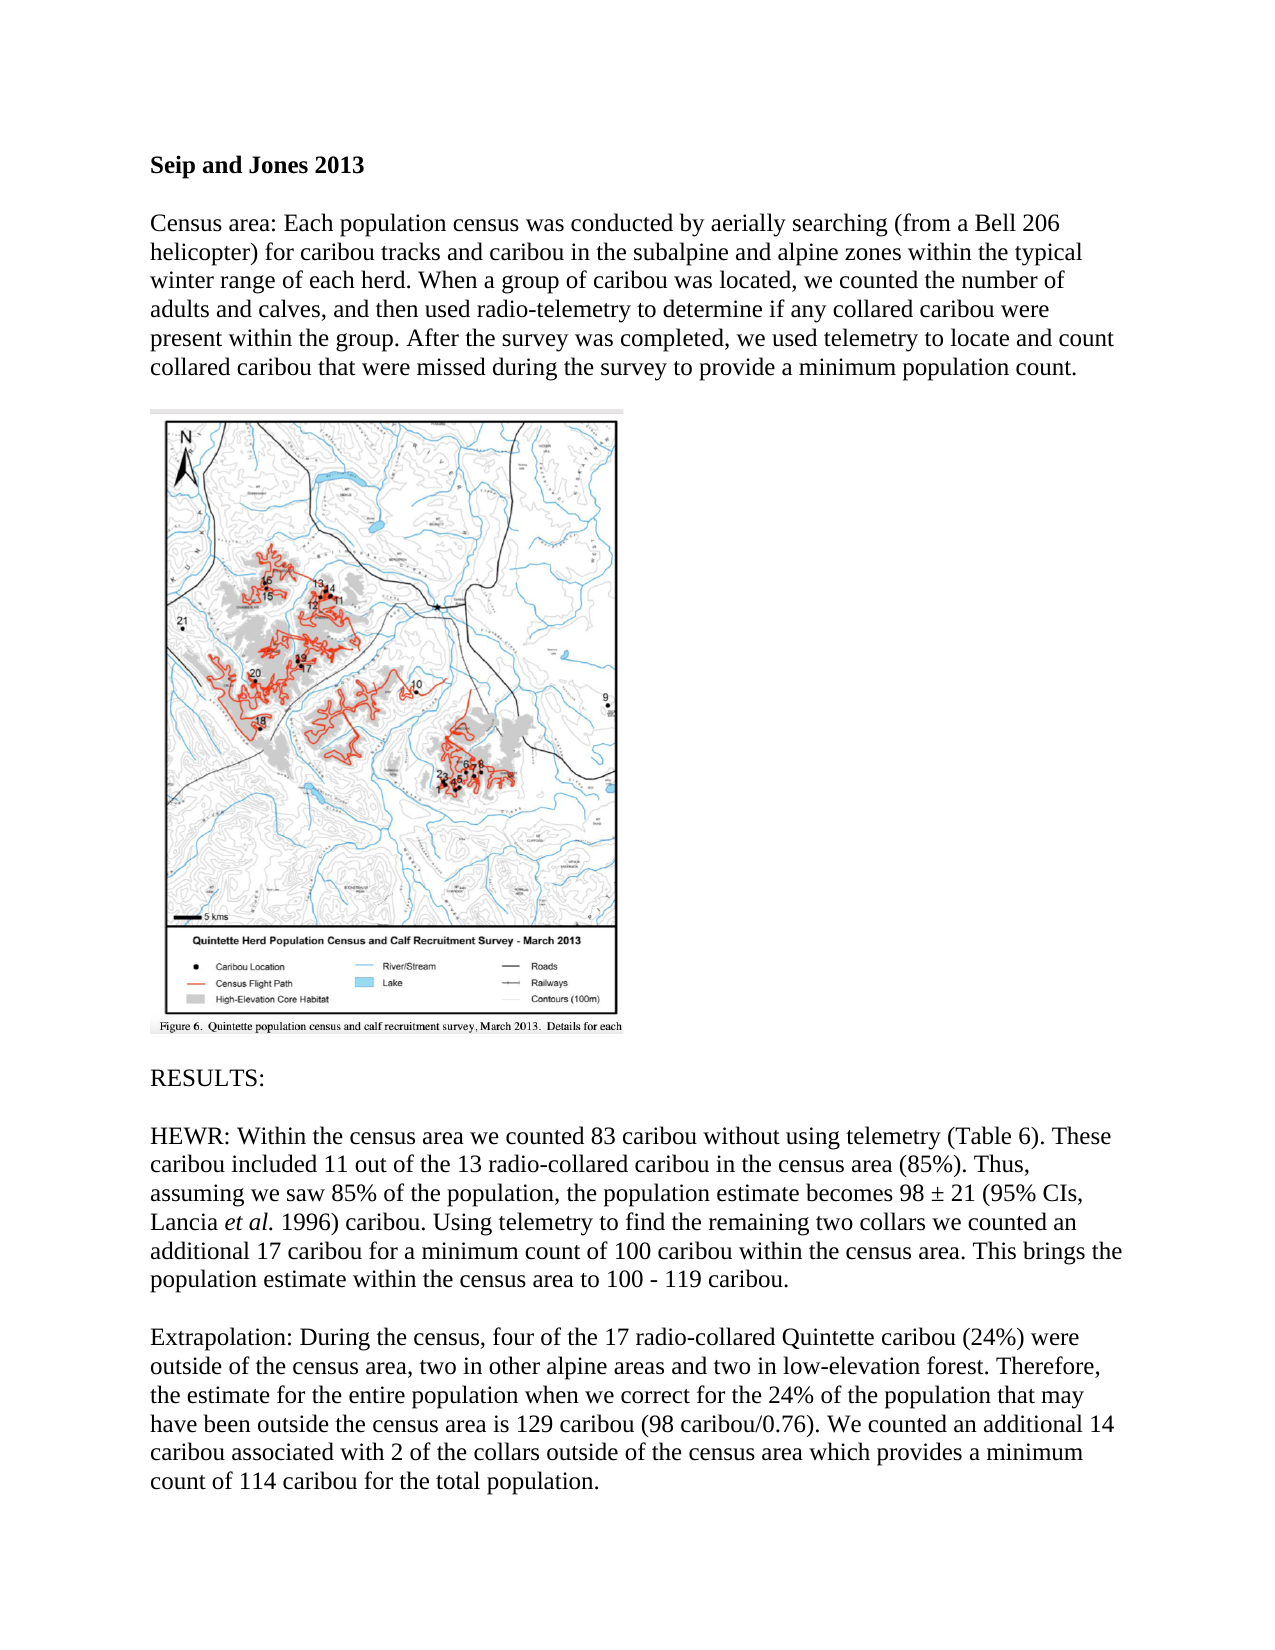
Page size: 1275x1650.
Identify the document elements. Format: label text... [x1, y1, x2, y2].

picture [150, 409, 624, 1034]
text Census area: Each population census was conducted by aerially searching (from a Bell 206 helicopter) for caribou tracks and caribou in the subalpine and alpine zones within the typical winter range of each herd. When a group of caribou was located, we counted the number of adults and calves, and then used radio-telemetry to determine if any collared caribou were present within the group. After the survey was completed, we used telemetry to locate and count collared caribou that were missed during the survey to provide a minimum population count. [150, 208, 1125, 380]
text HEWR: Within the census area we counted 83 caribou without using telemetry (Table 6). These caribou included 11 out of the 13 radio-collared caribou in the census area (85%). Thus, assuming we saw 85% of the population, the population estimate becomes 98 ± 21 (95% CIs, Lancia et al. 1996) caribou. Using telemetry to find the remaining two collars we counted an additional 17 caribou for a minimum count of 100 caribou within the census area. This brings the population estimate within the census area to 100 - 119 caribou. [150, 1121, 1125, 1293]
text Extrapolation: During the census, four of the 17 radio-collared Quintette caribou (24%) were outside of the census area, two in other alpine areas and two in low-elevation forest. Therefore, the estimate for the entire population when we correct for the 24% of the population that may have been outside the census area is 129 caribou (98 caribou/0.76). We counted an additional 14 caribou associated with 2 of the collars outside of the census area which provides a minimum count of 114 caribou for the total population. [150, 1322, 1125, 1495]
text Seip and Jones 2013 [150, 150, 1125, 179]
text RESULTS: [150, 1063, 1125, 1092]
